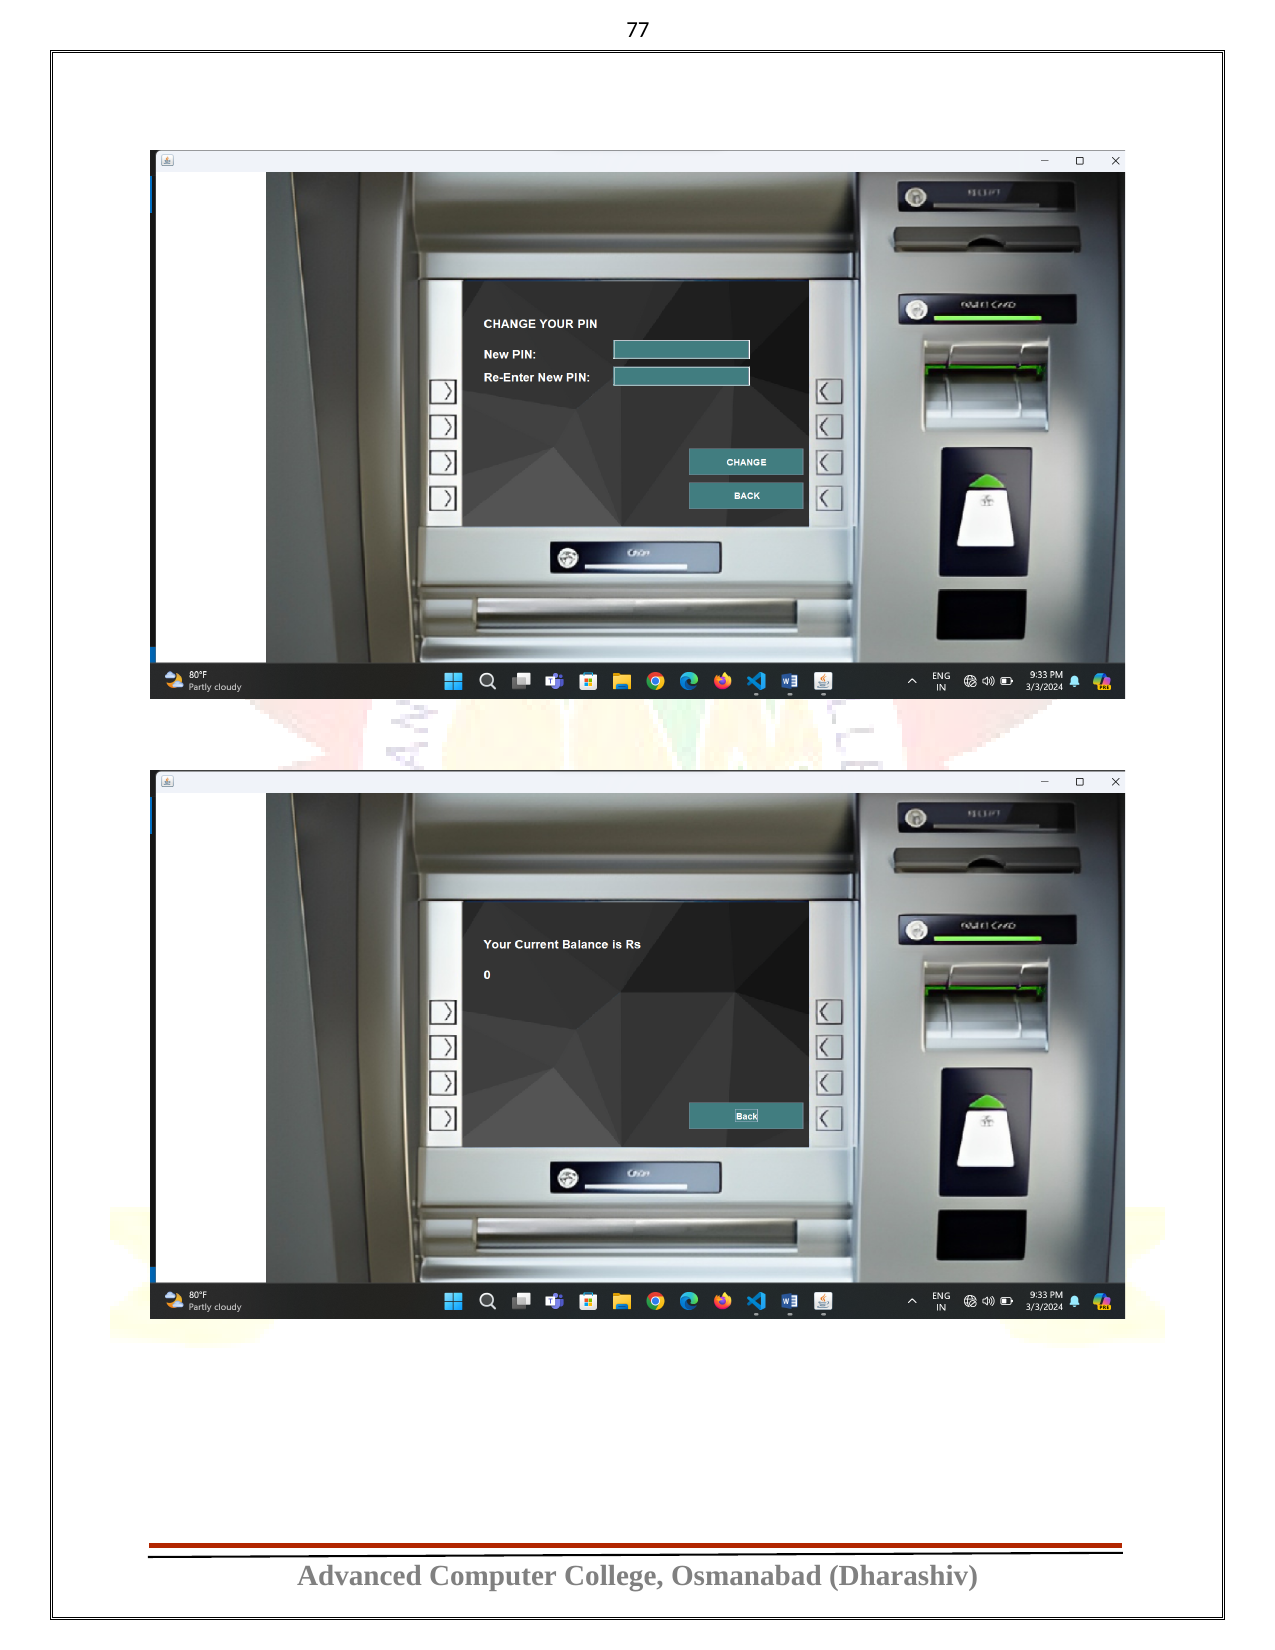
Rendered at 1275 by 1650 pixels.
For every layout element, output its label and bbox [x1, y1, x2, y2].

picture [150, 770, 1125, 1319]
picture [150, 150, 1125, 699]
